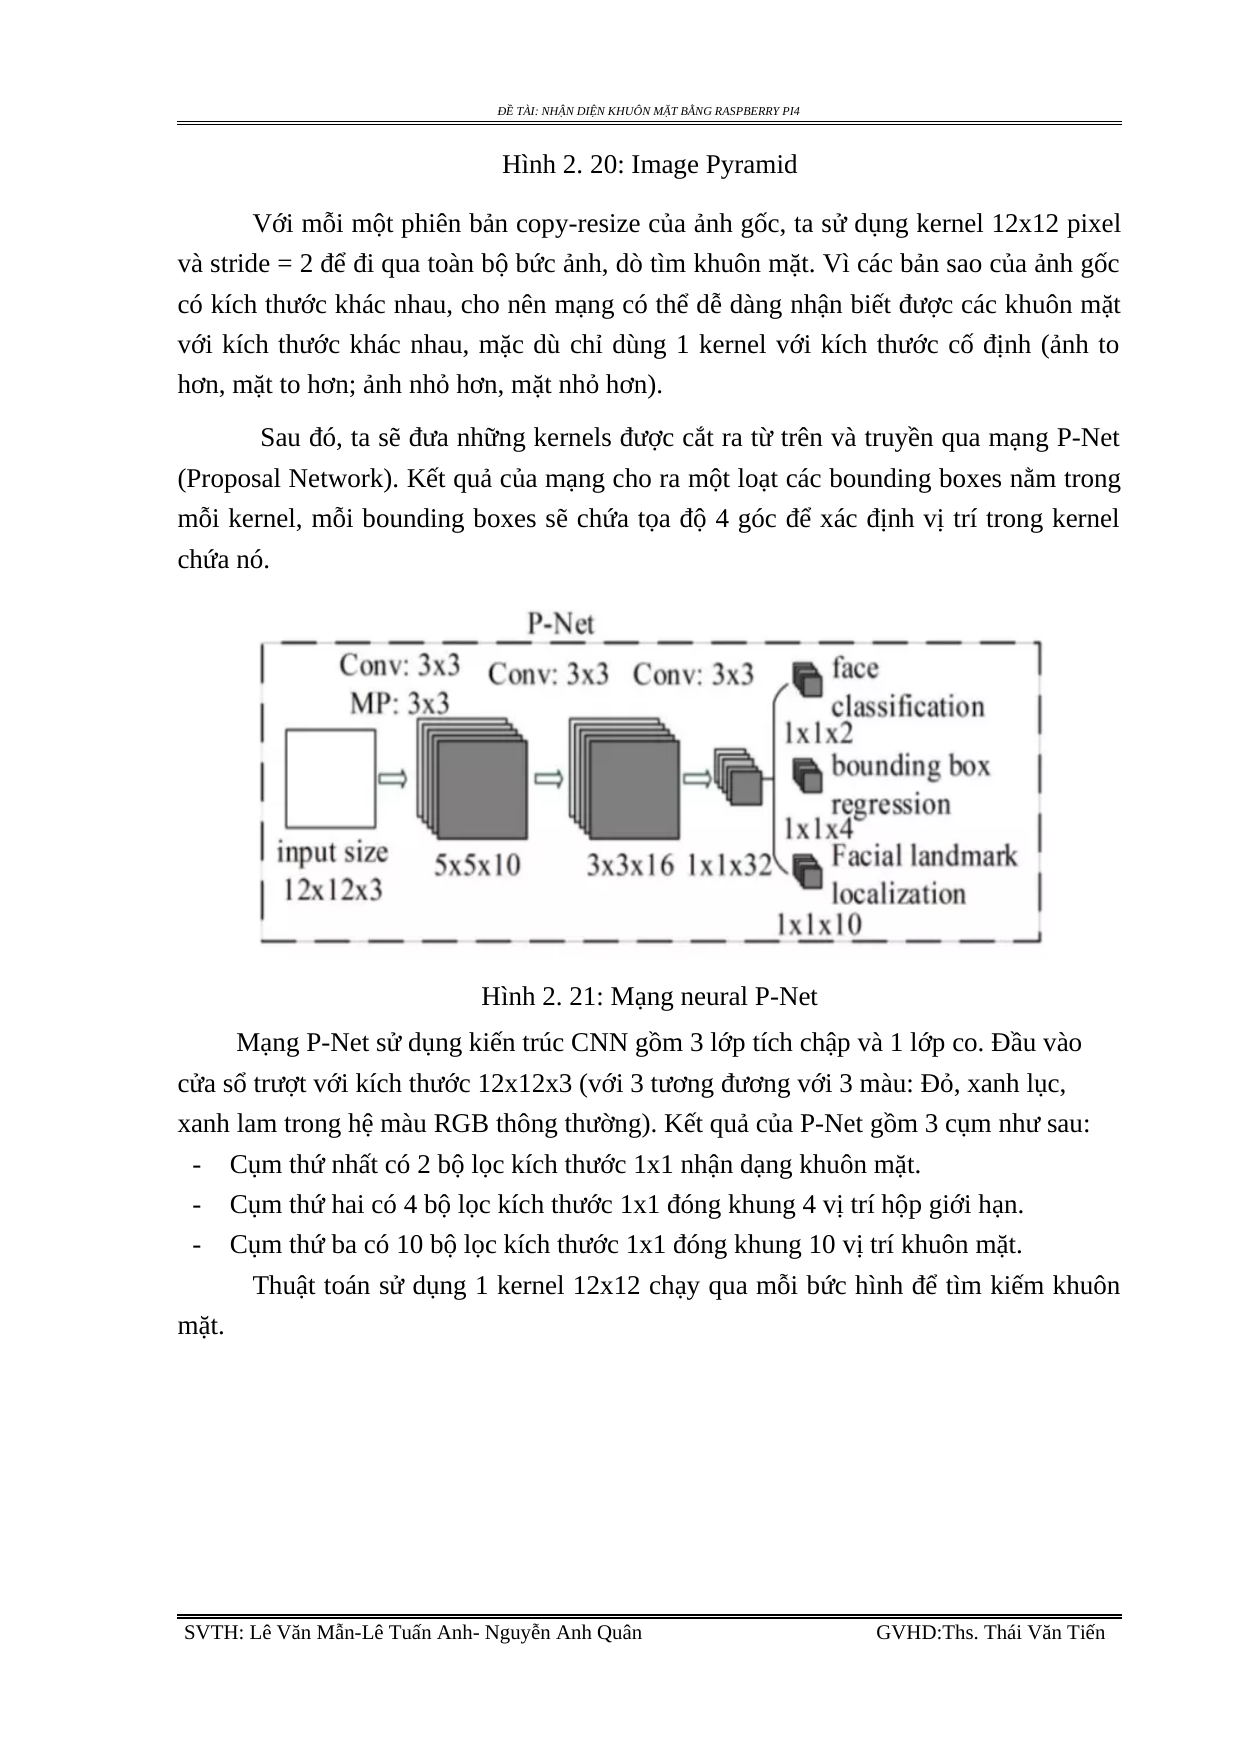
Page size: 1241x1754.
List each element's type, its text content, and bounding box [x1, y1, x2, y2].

list Cụm thứ nhất có 2 bộ lọc kích thước 1x1 nhận dạng khuôn mặt. [192, 1148, 1122, 1179]
text Hình 2. 20: Image Pyramid [177, 148, 1122, 179]
text Với mỗi một phiên bản copy-resize của ảnh gốc, ta sử dụng kernel 12x12 pixel và stride = 2 để đi qua toàn bộ bức ảnh, dò tìm khuôn mặt. Vì các bản sao của ảnh gốc có kích thước khác nhau, cho nên mạng có thể dễ dàng nhận biết được các khuôn mặt với kích thước khác nhau, mặc dù chỉ dùng 1 kernel với kích thước cố định (ảnh to hơn, mặt to hơn; ảnh nhỏ hơn, mặt nhỏ hơn). [177, 207, 1122, 400]
text Thuật toán sử dụng 1 kernel 12x12 chạy qua mỗi bức hình để tìm kiếm khuôn mặt. [177, 1269, 1122, 1341]
text Mạng P-Net sử dụng kiến trúc CNN gồm 3 lớp tích chập và 1 lớp co. Đầu vào cửa sổ trượt với kích thước 12x12x3 (với 3 tương đương với 3 màu: Đỏ, xanh lục, xanh lam trong hệ màu RGB thông thường). Kết quả của P-Net gồm 3 cụm như sau: [177, 1027, 1122, 1138]
list Cụm thứ hai có 4 bộ lọc kích thước 1x1 đóng khung 4 vị trí hộp giới hạn. [192, 1188, 1122, 1219]
text Hình 2. 21: Mạng neural P-Net [177, 980, 1122, 1011]
text Sau đó, ta sẽ đưa những kernels được cắt ra từ trên và truyền qua mạng P-Net (Proposal Network). Kết quả của mạng cho ra một loạt các bounding boxes nằm trong mỗi kernel, mỗi bounding boxes sẽ chứa tọa độ 4 góc để xác định vị trí trong kernel chứa nó. [177, 421, 1122, 574]
list Cụm thứ ba có 10 bộ lọc kích thước 1x1 đóng khung 10 vị trí khuôn mặt. [192, 1229, 1122, 1260]
